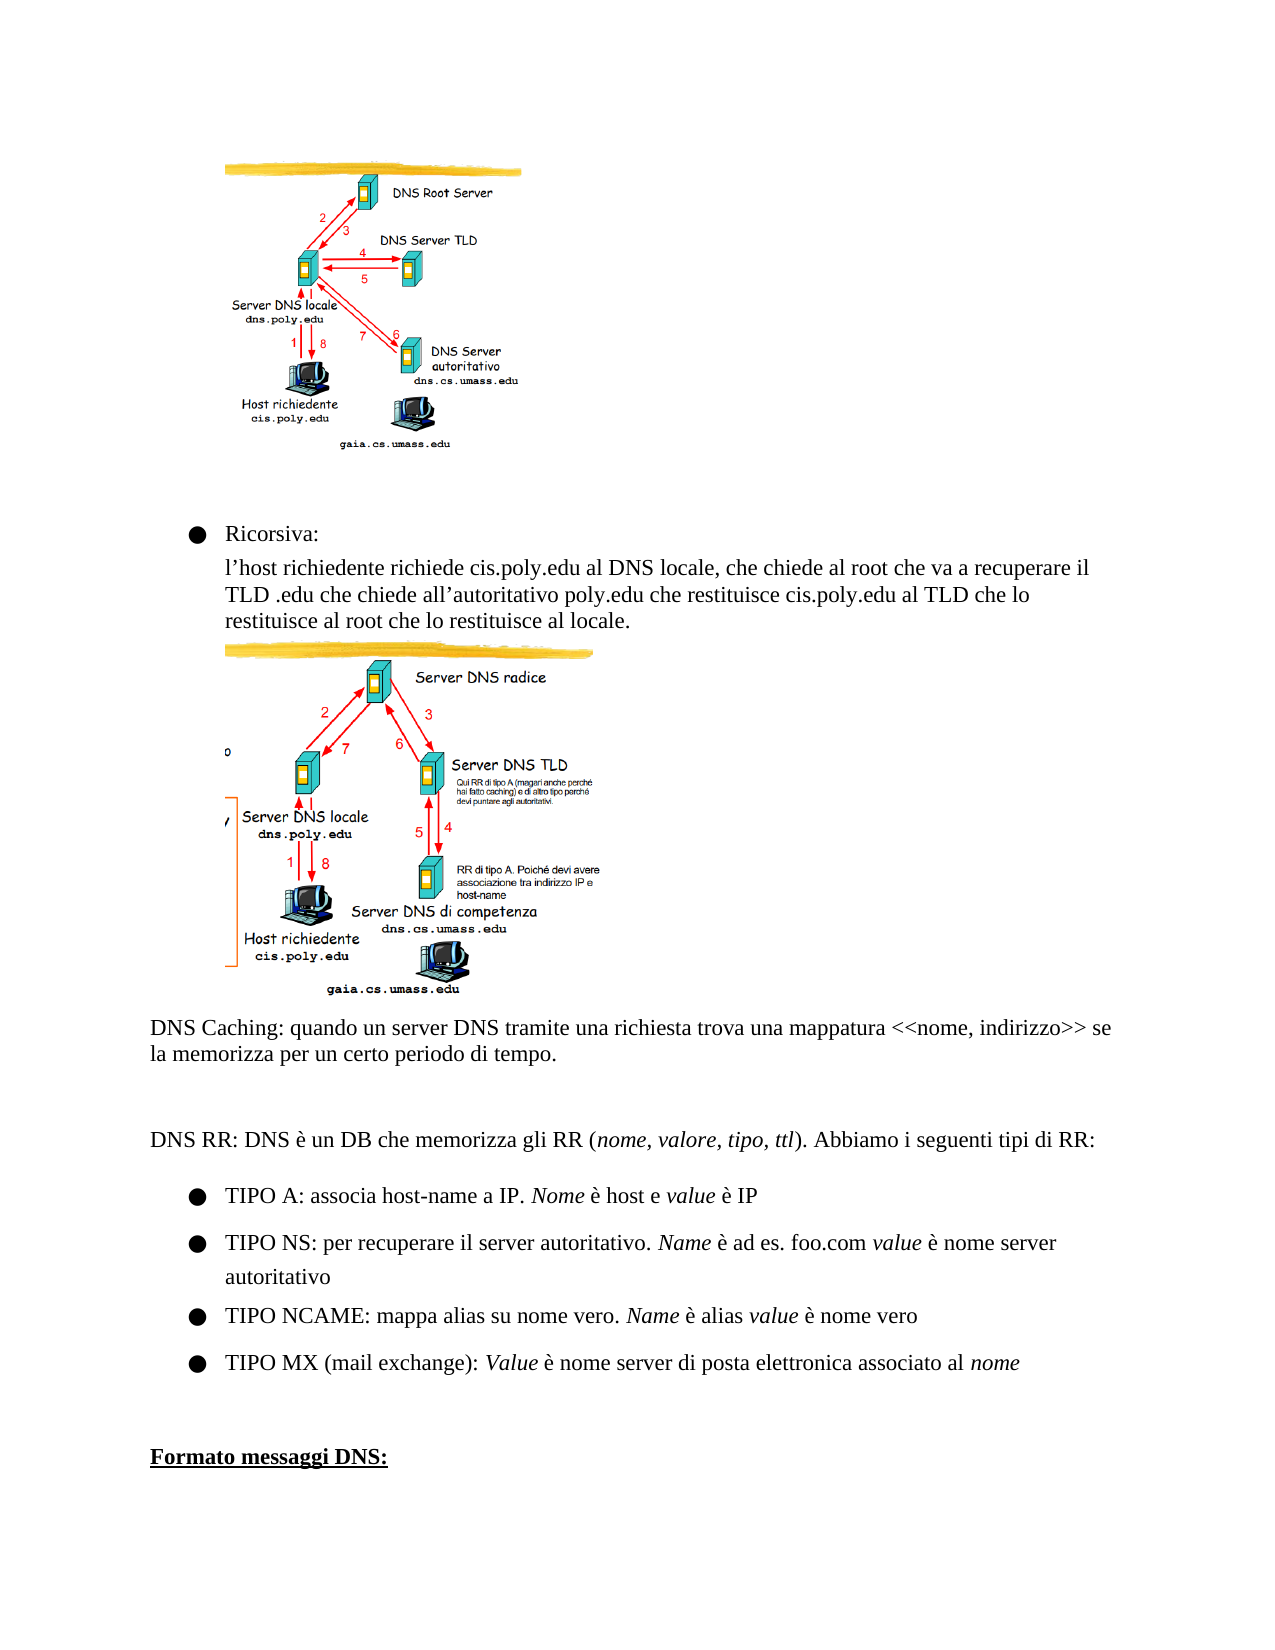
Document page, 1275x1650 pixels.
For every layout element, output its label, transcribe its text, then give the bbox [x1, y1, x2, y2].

text DNS Caching: quando un server DNS tramite una richiesta trova una mappatura <<nome, indirizzo>> se la memorizza per un certo periodo di tempo. [150, 1014, 1125, 1067]
list TIPO MX (mail exchange): Value è nome server di posta elettronica associato al nome [187, 1337, 1125, 1384]
text l’host richiedente richiede cis.poly.edu al DNS locale, che chiede al root che va a recuperare il TLD .edu che chiede all’autoritativo poly.edu che restituisce cis.poly.edu al TLD che lo restituisce al root che lo restituisce al locale. [225, 554, 1125, 633]
text DNS RR: DNS è un DB che memorizza gli RR (nome, valore, tipo, ttl). Abbiamo i seguenti tipi di RR: [150, 1126, 1125, 1153]
list TIPO NS: per recuperare il server autoritativo. Name è ad es. foo.com value è nome server autoritativo [187, 1216, 1125, 1290]
text Formato messaggi DNS: [150, 1443, 1125, 1470]
list Ricorsiva: [187, 507, 1125, 554]
picture [225, 633, 604, 998]
picture [225, 150, 522, 455]
list TIPO A: associa host-name a IP. Nome è host e value è IP [187, 1169, 1125, 1216]
list TIPO NCAME: mappa alias su nome vero. Name è alias value è nome vero [187, 1290, 1125, 1337]
